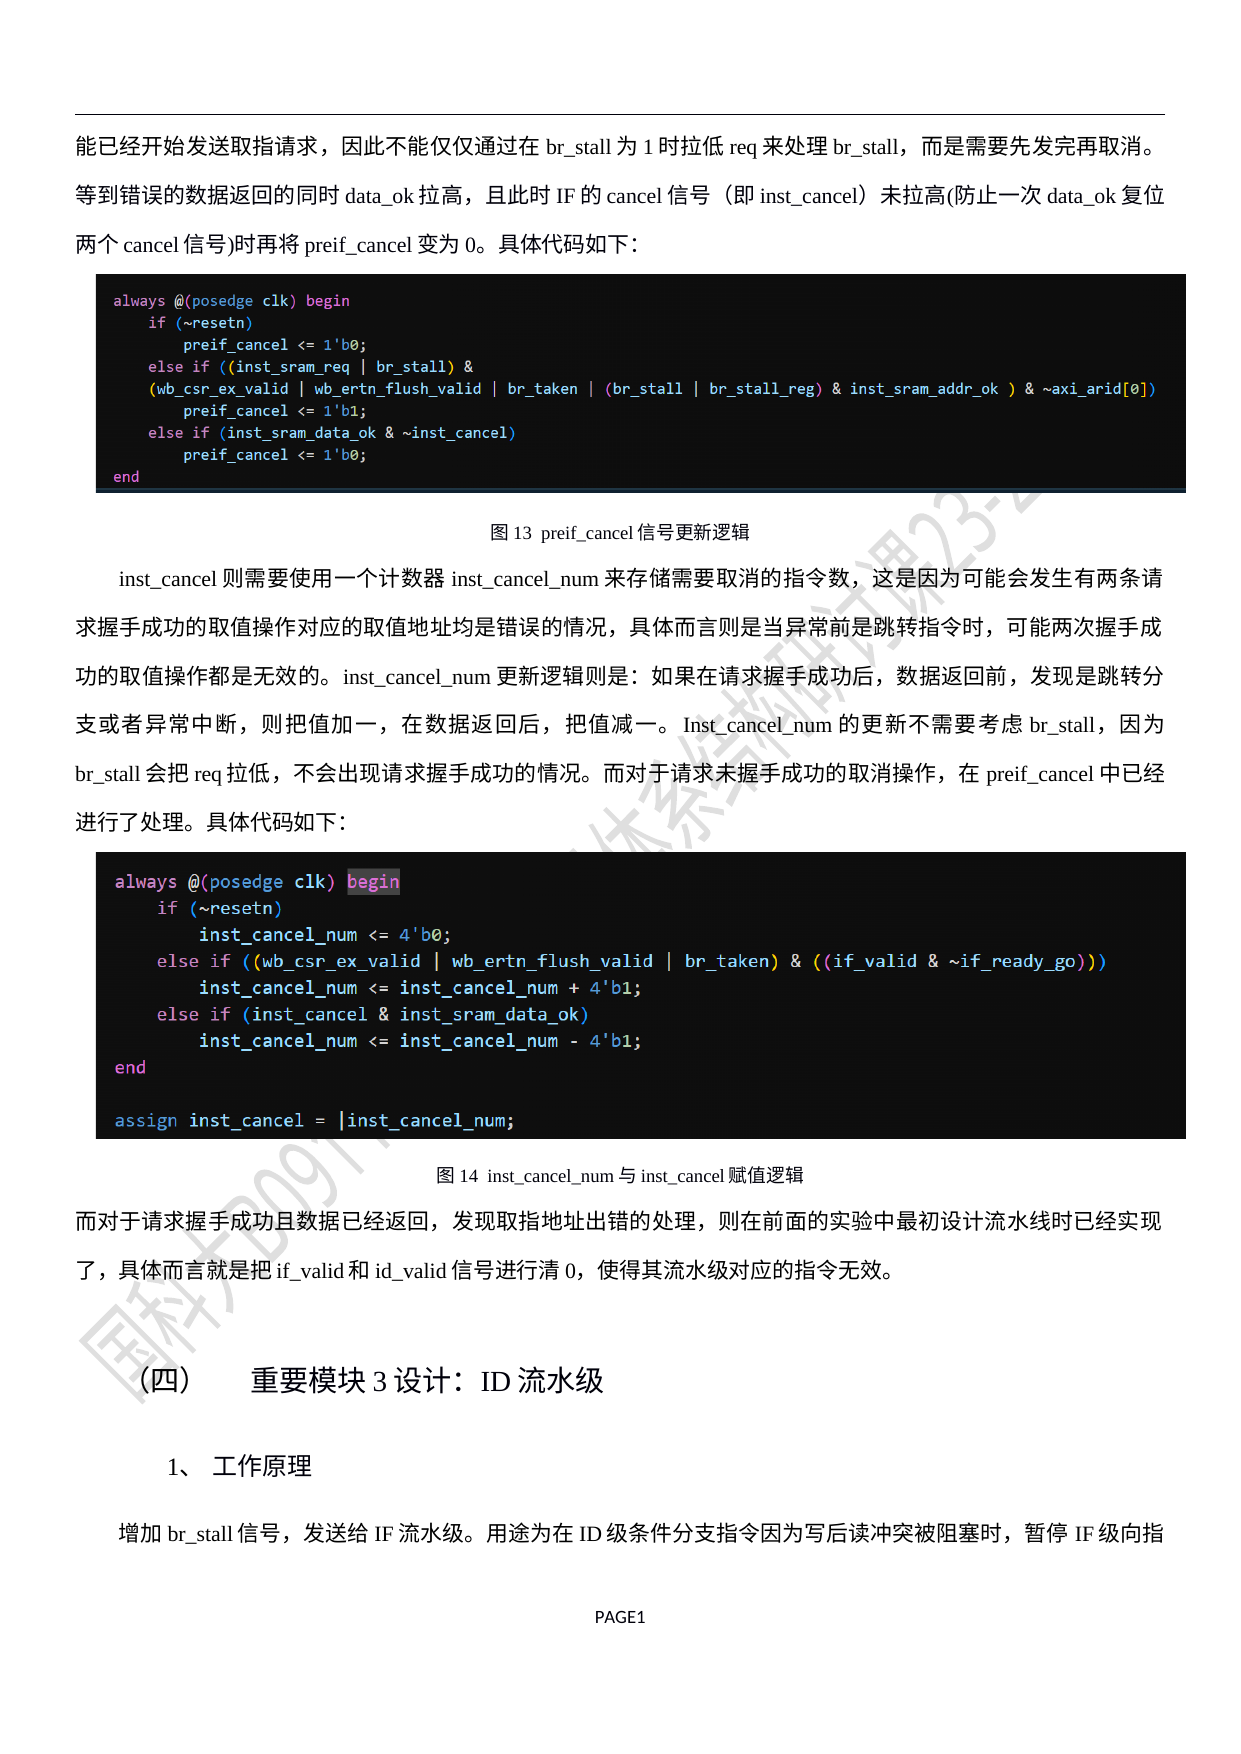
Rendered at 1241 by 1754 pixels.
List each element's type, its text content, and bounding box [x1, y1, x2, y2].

list 工作原理 [167, 1432, 1165, 1497]
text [75, 129, 1165, 259]
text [75, 1515, 1165, 1548]
text 图14 inst_cancel_num与inst_cancel赋值逻辑 [75, 1158, 1165, 1190]
picture [95, 274, 1186, 493]
picture [95, 852, 1186, 1139]
text 图13 preif_cancel信号更新逻辑 [75, 515, 1165, 547]
text inst_cancel则需要使用一个计数器inst_cancel_num来存储需要取消的指令数，这是因为可能会发生有两条请求握手成功的取值操作对应的取值地址均是错误的情况，具体而言则是当异常前是跳转指令时，可能两次握手成功的取值操作都是无效的。inst_cancel_num更新逻辑则是：如果在请求握手成功后，数据返回前，发现是跳转分支或者异常中断，则把值加一，在数据返回后，把值减一。Inst_cancel_num的更新不需要考虑br_stall，因为br_stall会把req拉低，不会出现请求握手成功的情况。而对于请求未握手成功的取消操作，在preif_cancel中已经进行了处理。具体代码如下： [75, 561, 1165, 837]
list 重要模块3设计：ID流水级 [121, 1346, 1165, 1411]
text 而对于请求握手成功且数据已经返回，发现取指地址出错的处理，则在前面的实验中最初设计流水线时已经实现了，具体而言就是把if_valid和id_valid信号进行清0，使得其流水级对应的指令无效。 [75, 1204, 1165, 1285]
